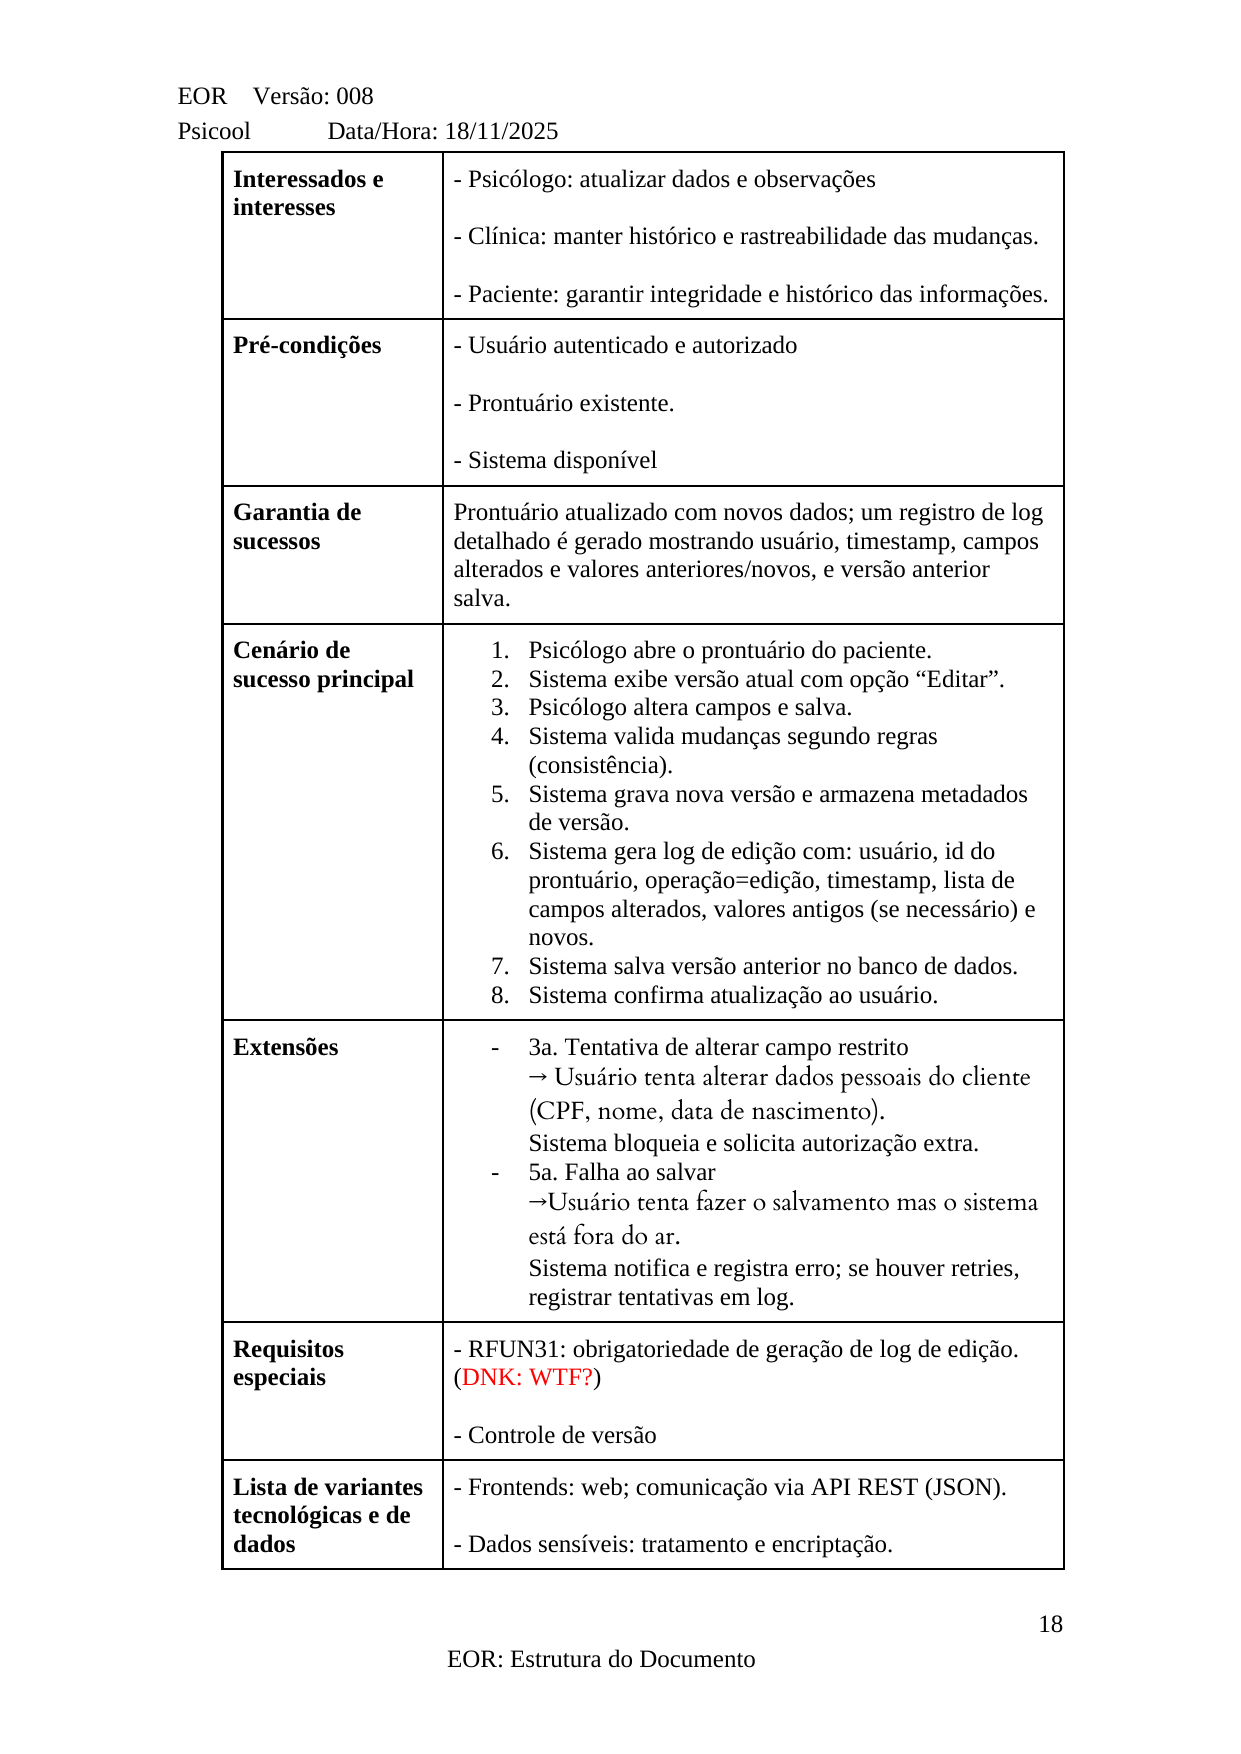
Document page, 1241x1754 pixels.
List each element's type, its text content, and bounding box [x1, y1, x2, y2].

table_cell Requisitos especiais [224, 1323, 442, 1459]
table_cell - RFUN31: obrigatoriedade de geração de log de edição. (DNK: WTF?) - Controle de versão [444, 1323, 1063, 1459]
table_cell - Psicólogo: atualizar dados e observações - Clínica: manter histórico e rastreabilidade das mudanças. - Paciente: garantir integridade e histórico das informações. [444, 153, 1063, 318]
table_cell Interessados e interesses [224, 153, 442, 318]
table_cell Pré-condições [224, 320, 442, 484]
table_cell 3a. Tentativa de alterar campo restrito → Usuário tenta alterar dados pessoais do cliente (CPF, nome, data de nascimento). Sistema bloqueia e solicita autorização extra. 5a. Falha ao salvar →Usuário tenta fazer o salvamento mas o sistema está fora do ar. Sistema notifica e registra erro; se houver retries, registrar tentativas em log. [444, 1021, 1063, 1321]
table_cell Cenário de sucesso principal [224, 625, 442, 1019]
table_cell Extensões [224, 1021, 442, 1321]
table_cell Psicólogo abre o prontuário do paciente. Sistema exibe versão atual com opção “Editar”. Psicólogo altera campos e salva. Sistema valida mudanças segundo regras (consistência). Sistema grava nova versão e armazena metadados de versão. Sistema gera log de edição com: usuário, id do prontuário, operação=edição, timestamp, lista de campos alterados, valores antigos (se necessário) e novos. Sistema salva versão anterior no banco de dados. Sistema confirma atualização ao usuário. [444, 625, 1063, 1019]
table_cell Lista de variantes tecnológicas e de dados [224, 1461, 442, 1568]
table_cell Prontuário atualizado com novos dados; um registro de log detalhado é gerado mostrando usuário, timestamp, campos alterados e valores anteriores/novos, e versão anterior salva. [444, 487, 1063, 622]
table_cell Garantia de sucessos [224, 487, 442, 622]
table_cell - Frontends: web; comunicação via API REST (JSON). - Dados sensíveis: tratamento e encriptação. [444, 1461, 1063, 1568]
table_cell - Usuário autenticado e autorizado - Prontuário existente. - Sistema disponível [444, 320, 1063, 484]
